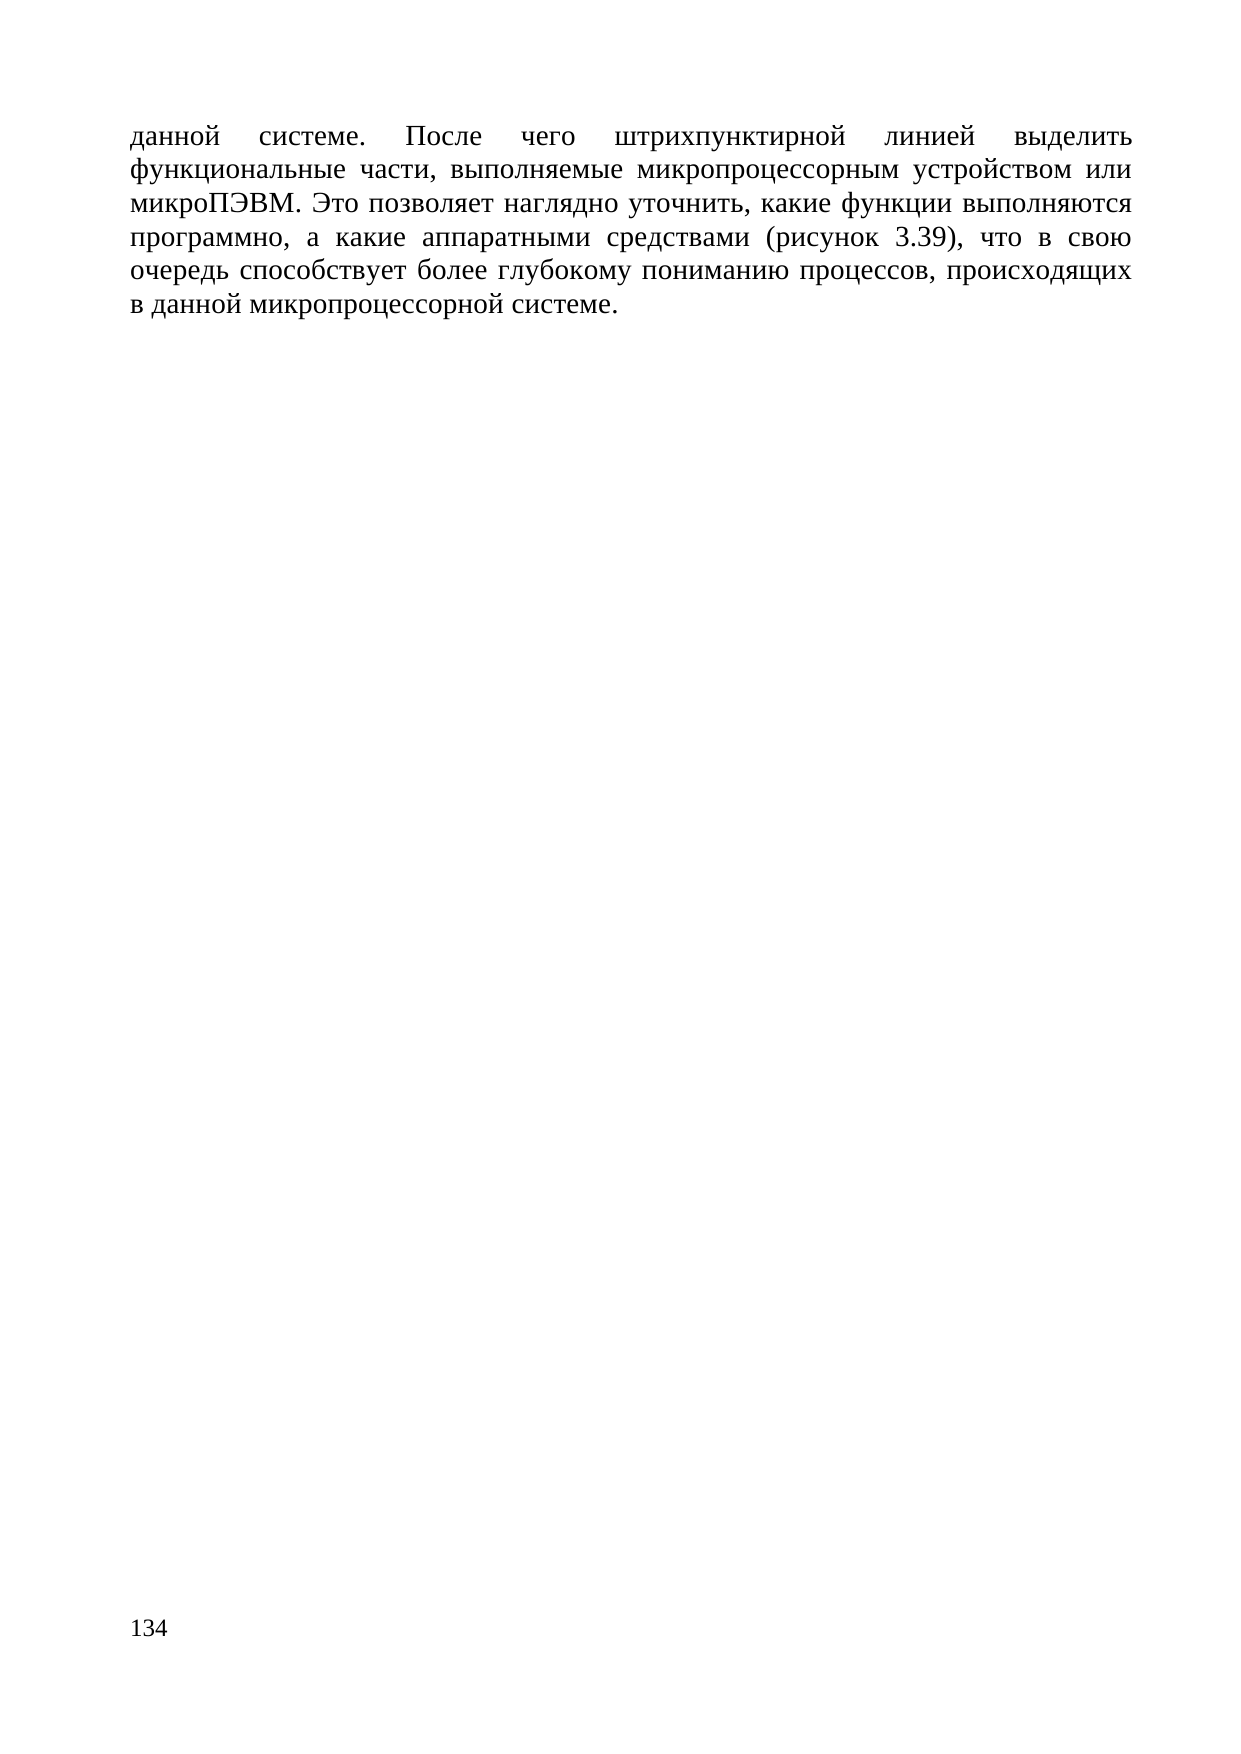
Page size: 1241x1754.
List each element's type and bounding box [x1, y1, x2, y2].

text [130, 118, 1134, 319]
